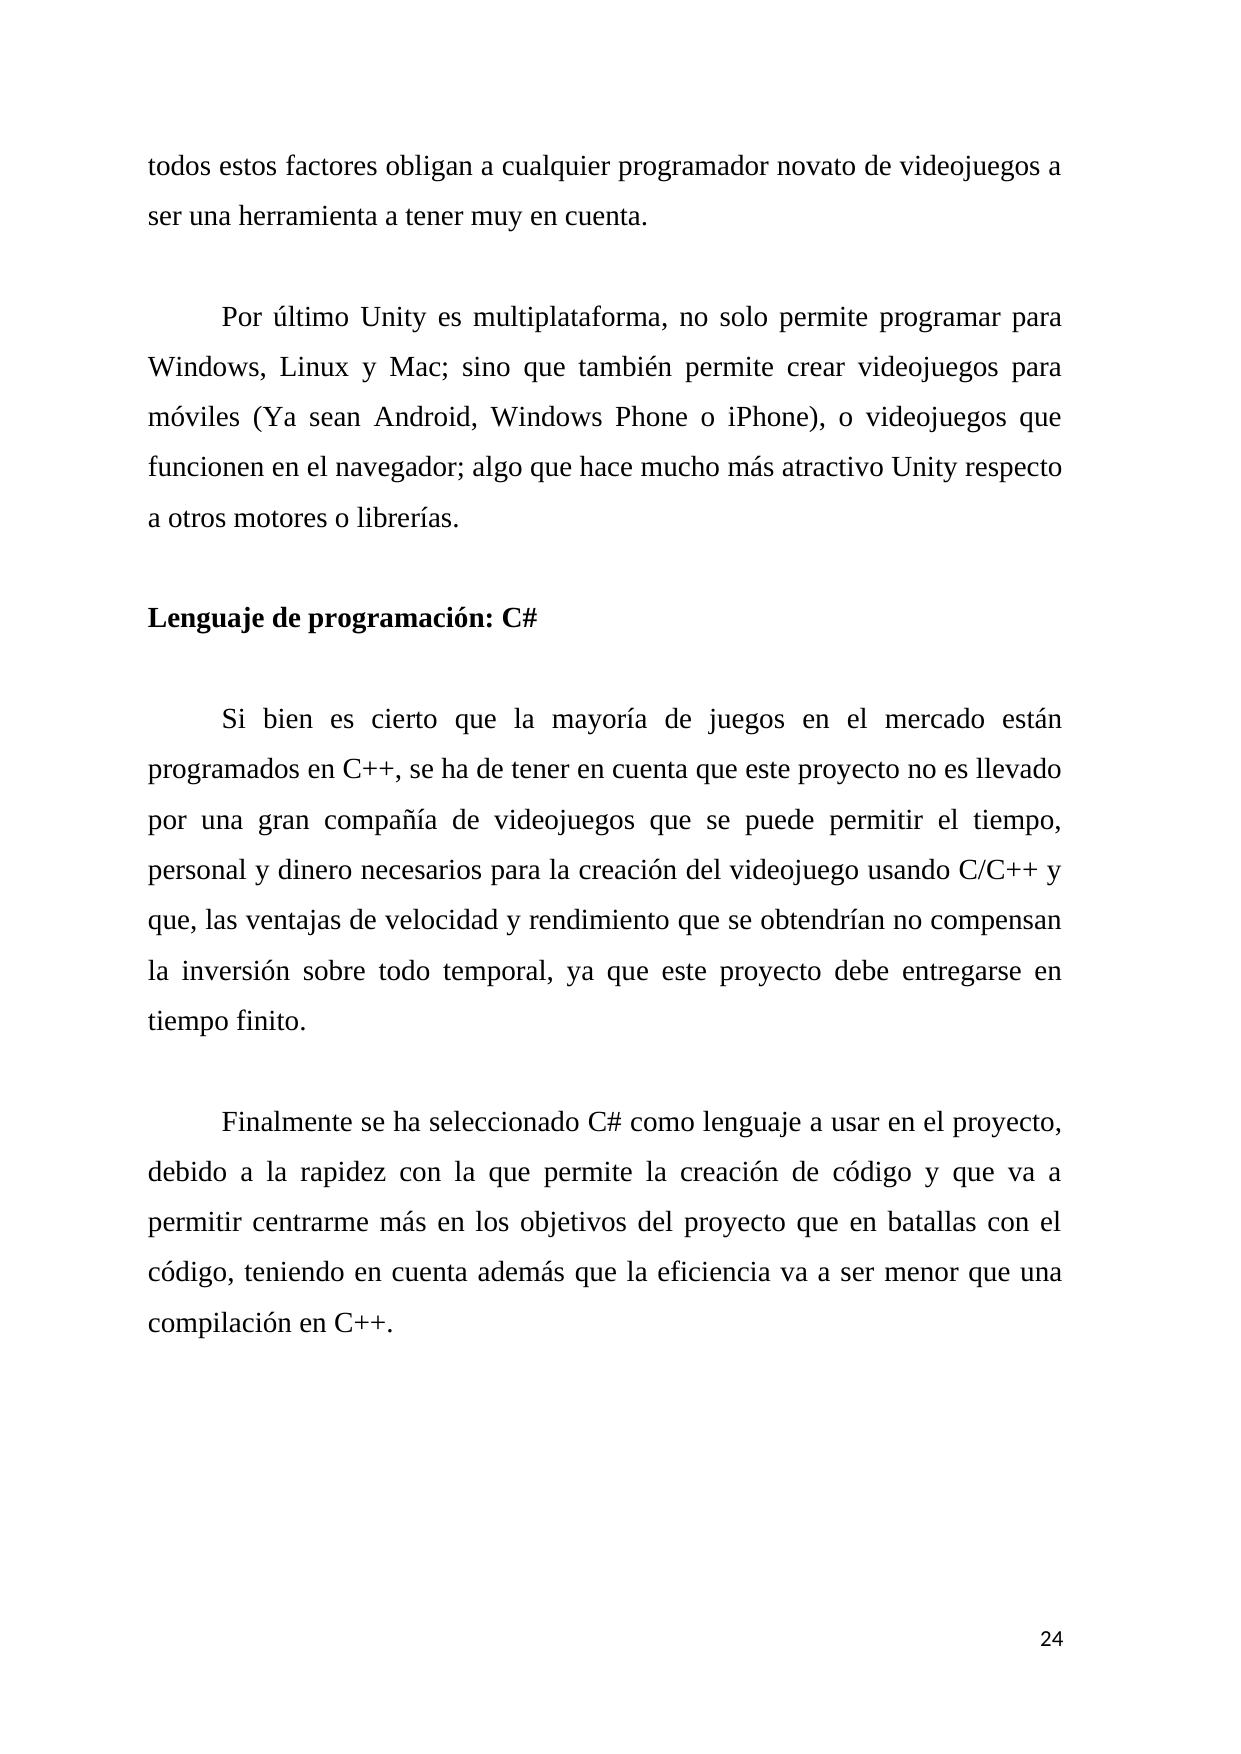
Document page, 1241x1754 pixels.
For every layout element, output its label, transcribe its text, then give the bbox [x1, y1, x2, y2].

text Finalmente se ha seleccionado C# como lenguaje a usar en el proyecto, debido a la rapidez con la que permite la creación de código y que va a permitir centrarme más en los objetivos del proyecto que en batallas con el código, teniendo en cuenta además que la eficiencia va a ser menor que una compilación en C++. [148, 1104, 1063, 1338]
text Por último Unity es multiplataforma, no solo permite programar para Windows, Linux y Mac; sino que también permite crear videojuegos para móviles (Ya sean Android, Windows Phone o iPhone), o videojuegos que funcionen en el navegador; algo que hace mucho más atractivo Unity respecto a otros motores o librerías. [148, 299, 1063, 533]
text Lenguaje de programación: C# [148, 601, 1063, 634]
text Si bien es cierto que la mayoría de juegos en el mercado están programados en C++, se ha de tener en cuenta que este proyecto no es llevado por una gran compañía de videojuegos que se puede permitir el tiempo, personal y dinero necesarios para la creación del videojuego usando C/C++ y que, las ventajas de velocidad y rendimiento que se obtendrían no compensan la inversión sobre todo temporal, ya que este proyecto debe entregarse en tiempo finito. [148, 701, 1063, 1037]
